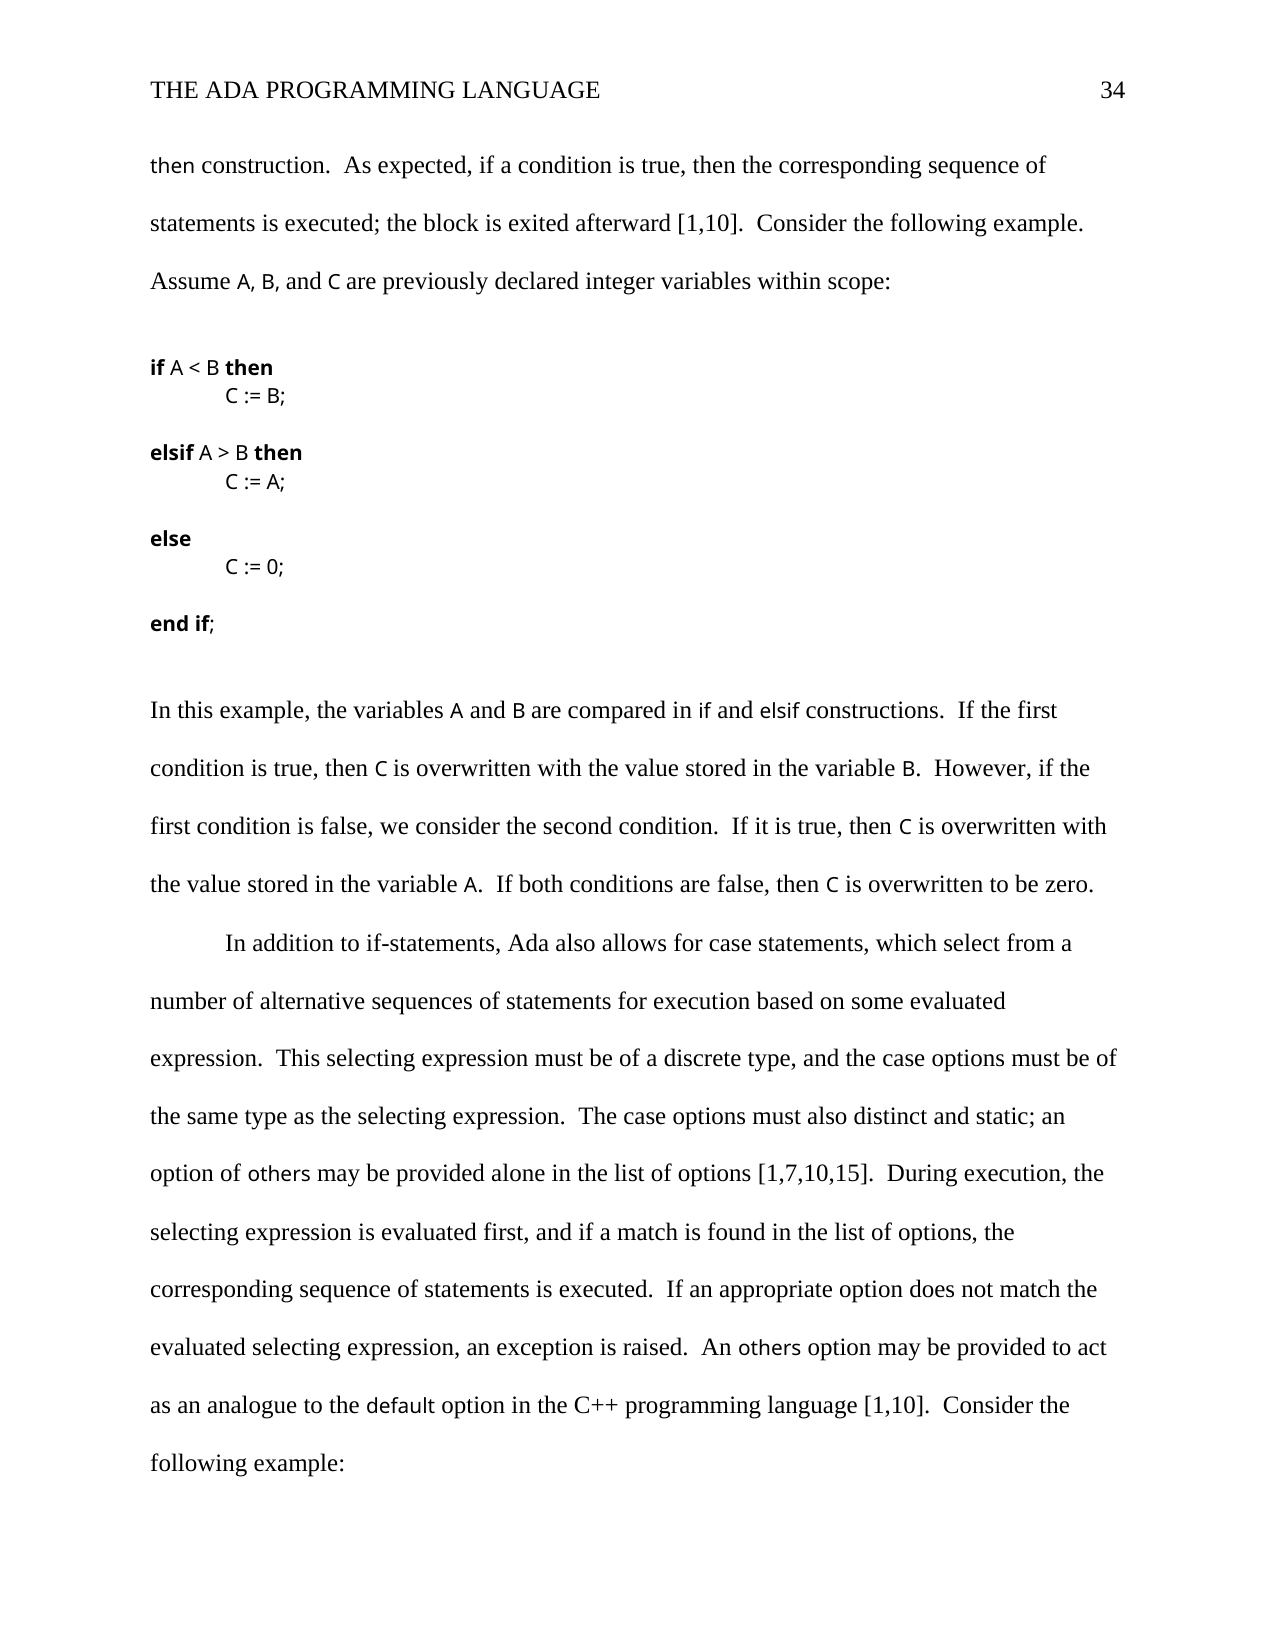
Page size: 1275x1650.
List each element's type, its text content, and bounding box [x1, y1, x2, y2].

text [150, 150, 1125, 295]
text elsif A > B then [150, 438, 1125, 467]
text C := A; [150, 467, 1125, 495]
text C := 0; [150, 552, 1125, 581]
text else [150, 524, 1125, 552]
text In this example, the variables A and B are compared in if and elsif constructions. If the first condition is true, then C is overwritten with the value stored in the variable B. However, if the first condition is false, we consider the second condition. If it is true, then C is overwritten with the value stored in the variable A. If both conditions are false, then C is overwritten to be zero. [150, 695, 1125, 899]
text C := B; [150, 382, 1125, 410]
text In addition to if-statements, Ada also allows for case statements, which select from a number of alternative sequences of statements for execution based on some evaluated expression. This selecting expression must be of a discrete type, and the case options must be of the same type as the selecting expression. The case options must also distinct and static; an option of others may be provided alone in the list of options [1,7,10,15]. During execution, the selecting expression is evaluated first, and if a match is found in the list of options, the corresponding sequence of statements is executed. If an appropriate option does not match the evaluated selecting expression, an exception is raised. An others option may be provided to act as an analogue to the default option in the C++ programming language [1,10]. Consider the following example: [150, 928, 1125, 1477]
text end if; [150, 609, 1125, 637]
text if A < B then [150, 353, 1125, 382]
